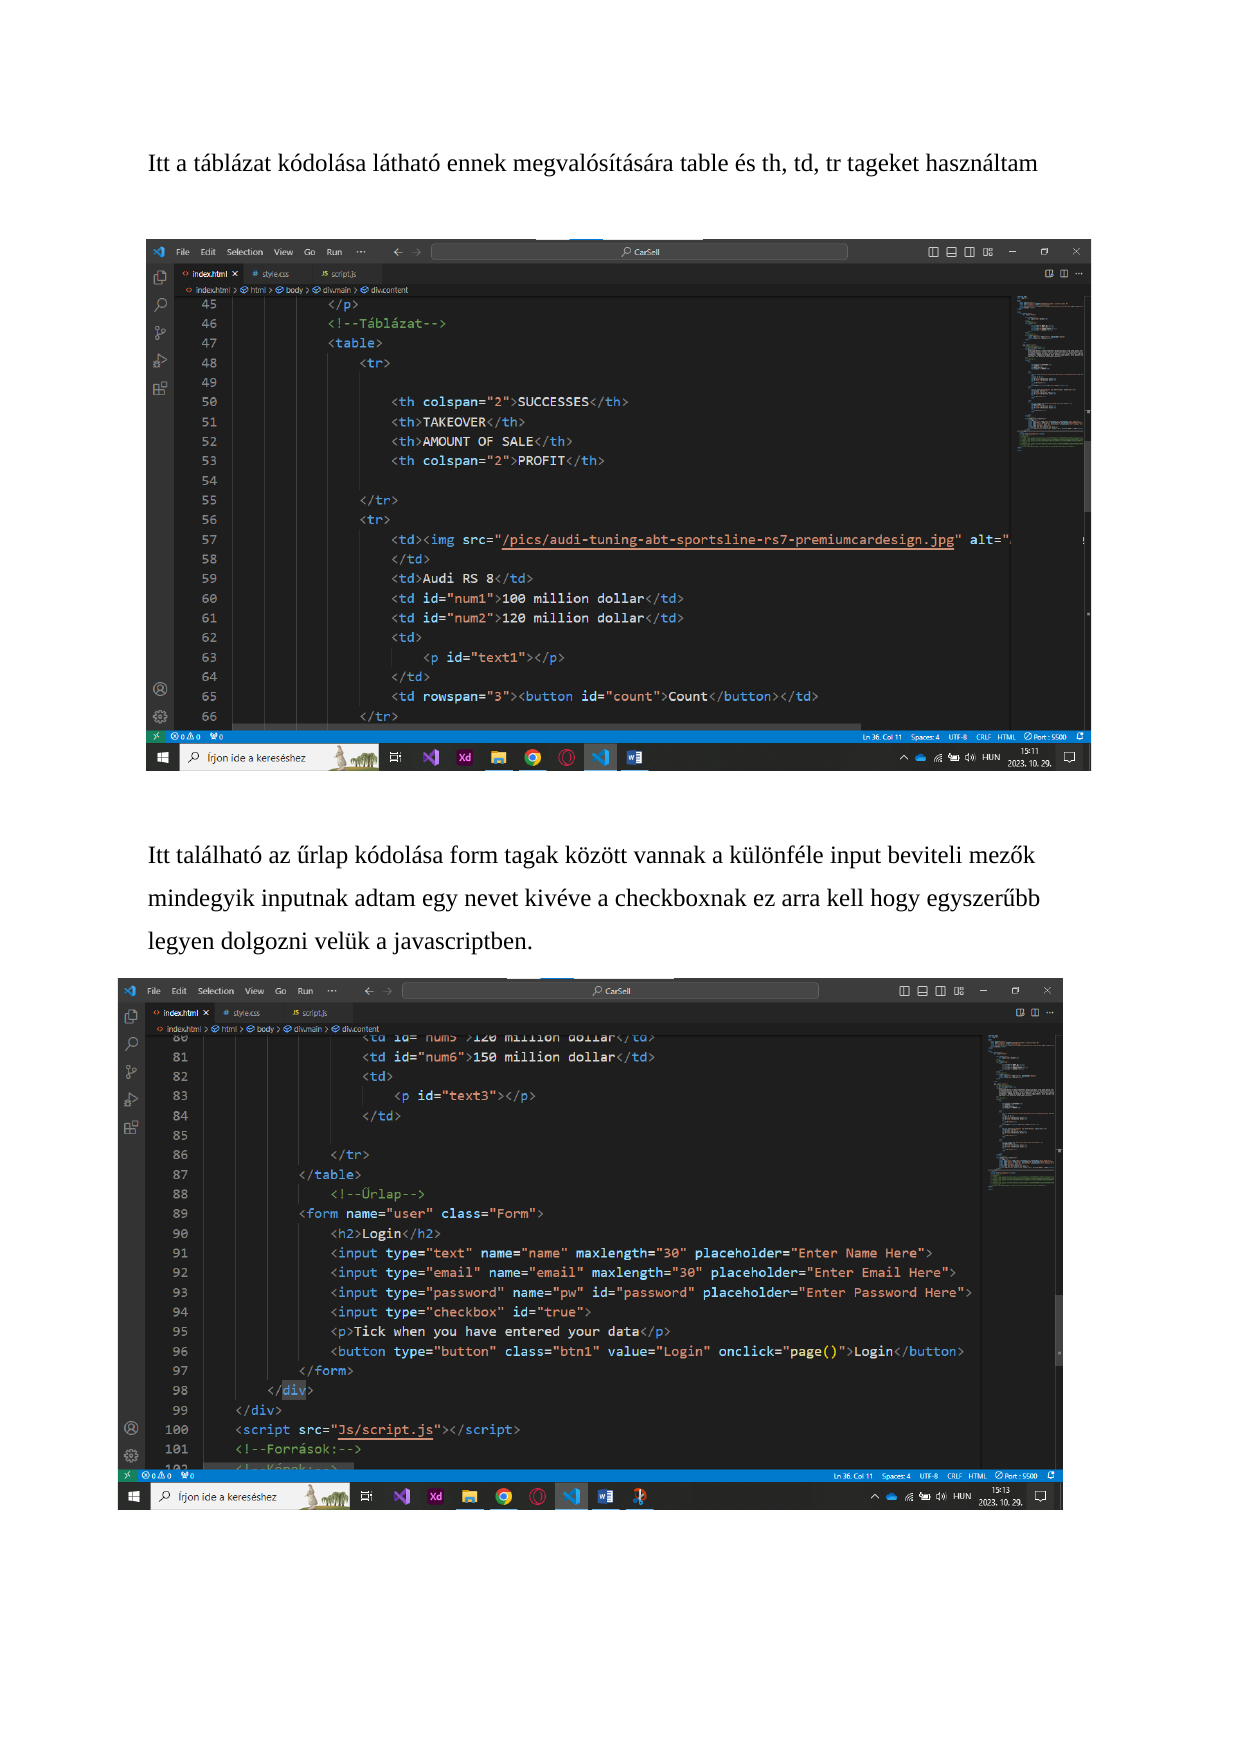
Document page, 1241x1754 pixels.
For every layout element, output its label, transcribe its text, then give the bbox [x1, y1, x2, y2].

text Itt a táblázat kódolása látható ennek megvalósítására table és th, td, tr tageket használtam [148, 148, 1093, 176]
picture [117, 978, 1063, 1510]
picture [146, 239, 1092, 771]
text Itt található az űrlap kódolása form tagak között vannak a különféle input beviteli mezők mindegyik inputnak adtam egy nevet kivéve a checkboxnak ez arra kell hogy egyszerűbb legyen dolgozni velük a javascriptben. [148, 840, 1093, 955]
